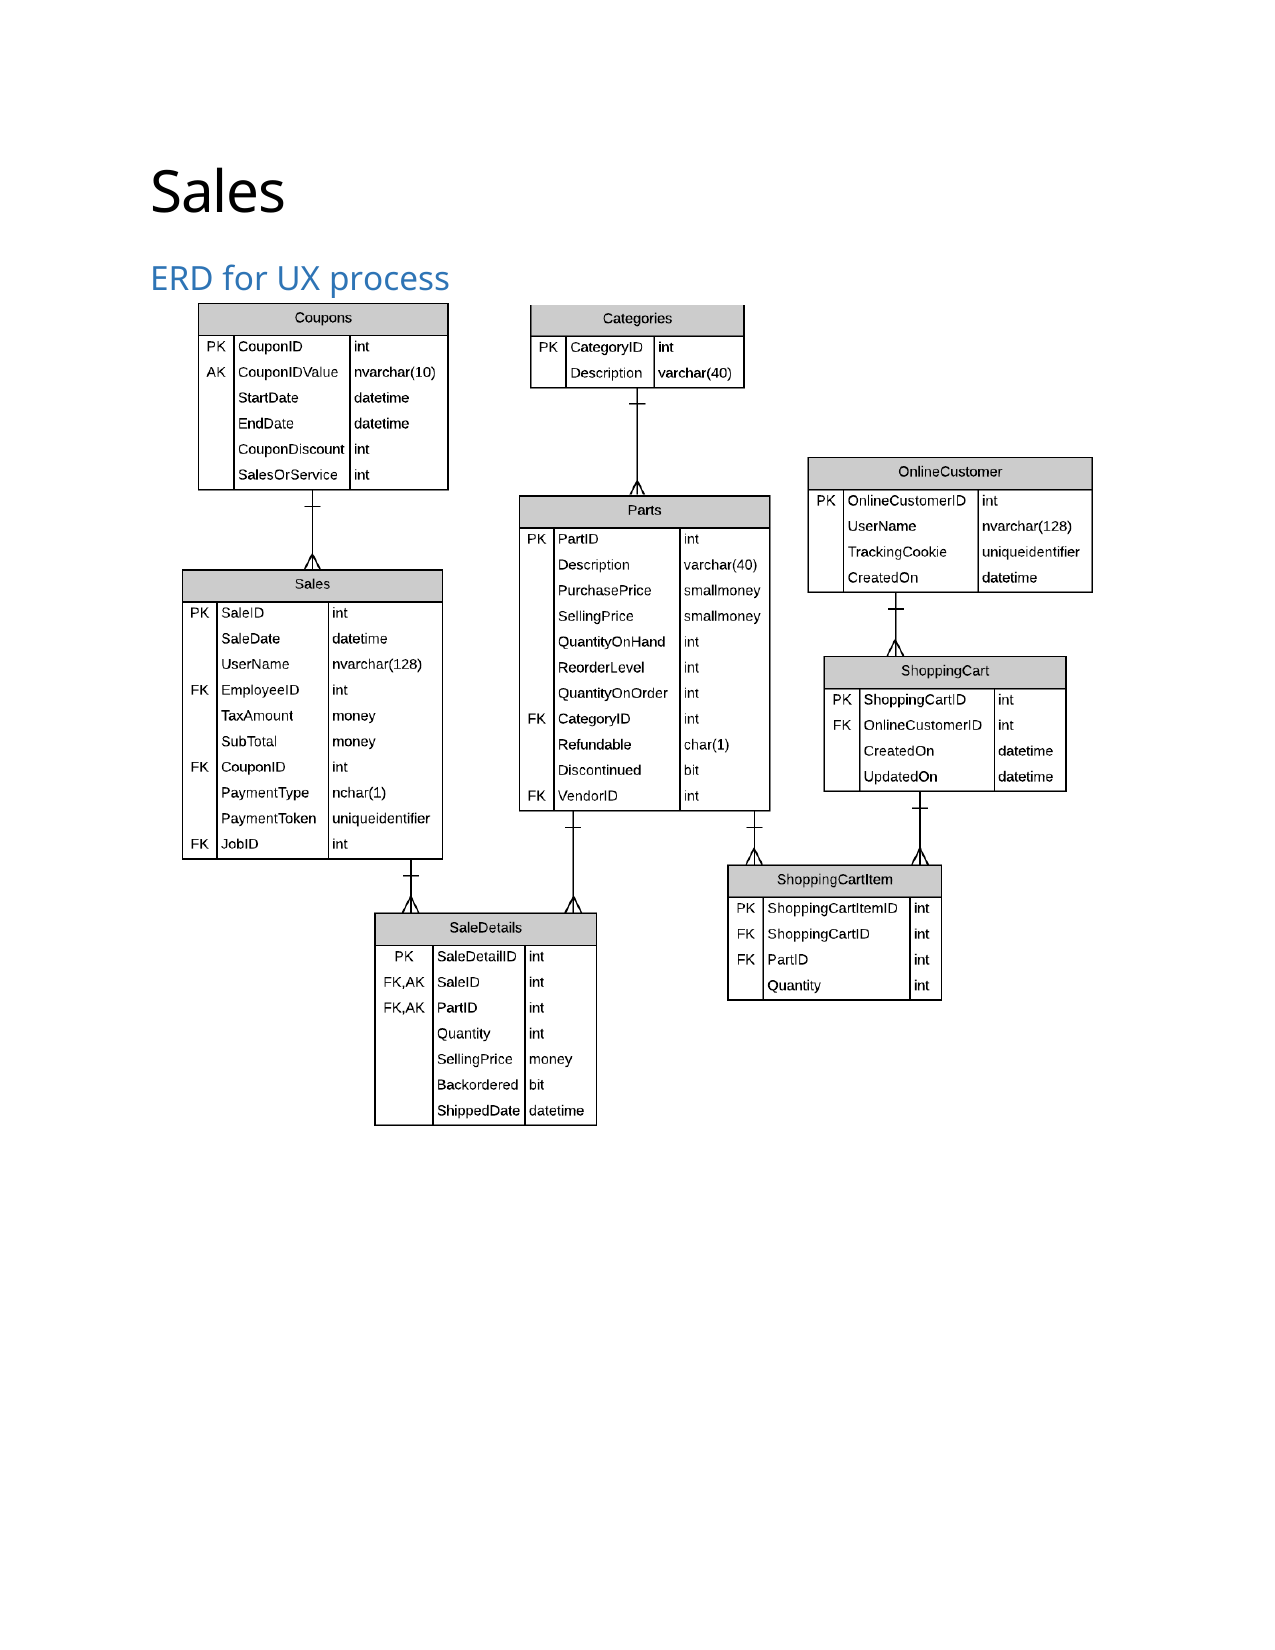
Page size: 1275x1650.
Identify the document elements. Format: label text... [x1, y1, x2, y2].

title Sales [150, 150, 1125, 229]
subtitle ERD for UX process [150, 254, 1125, 300]
picture [150, 303, 1124, 1157]
